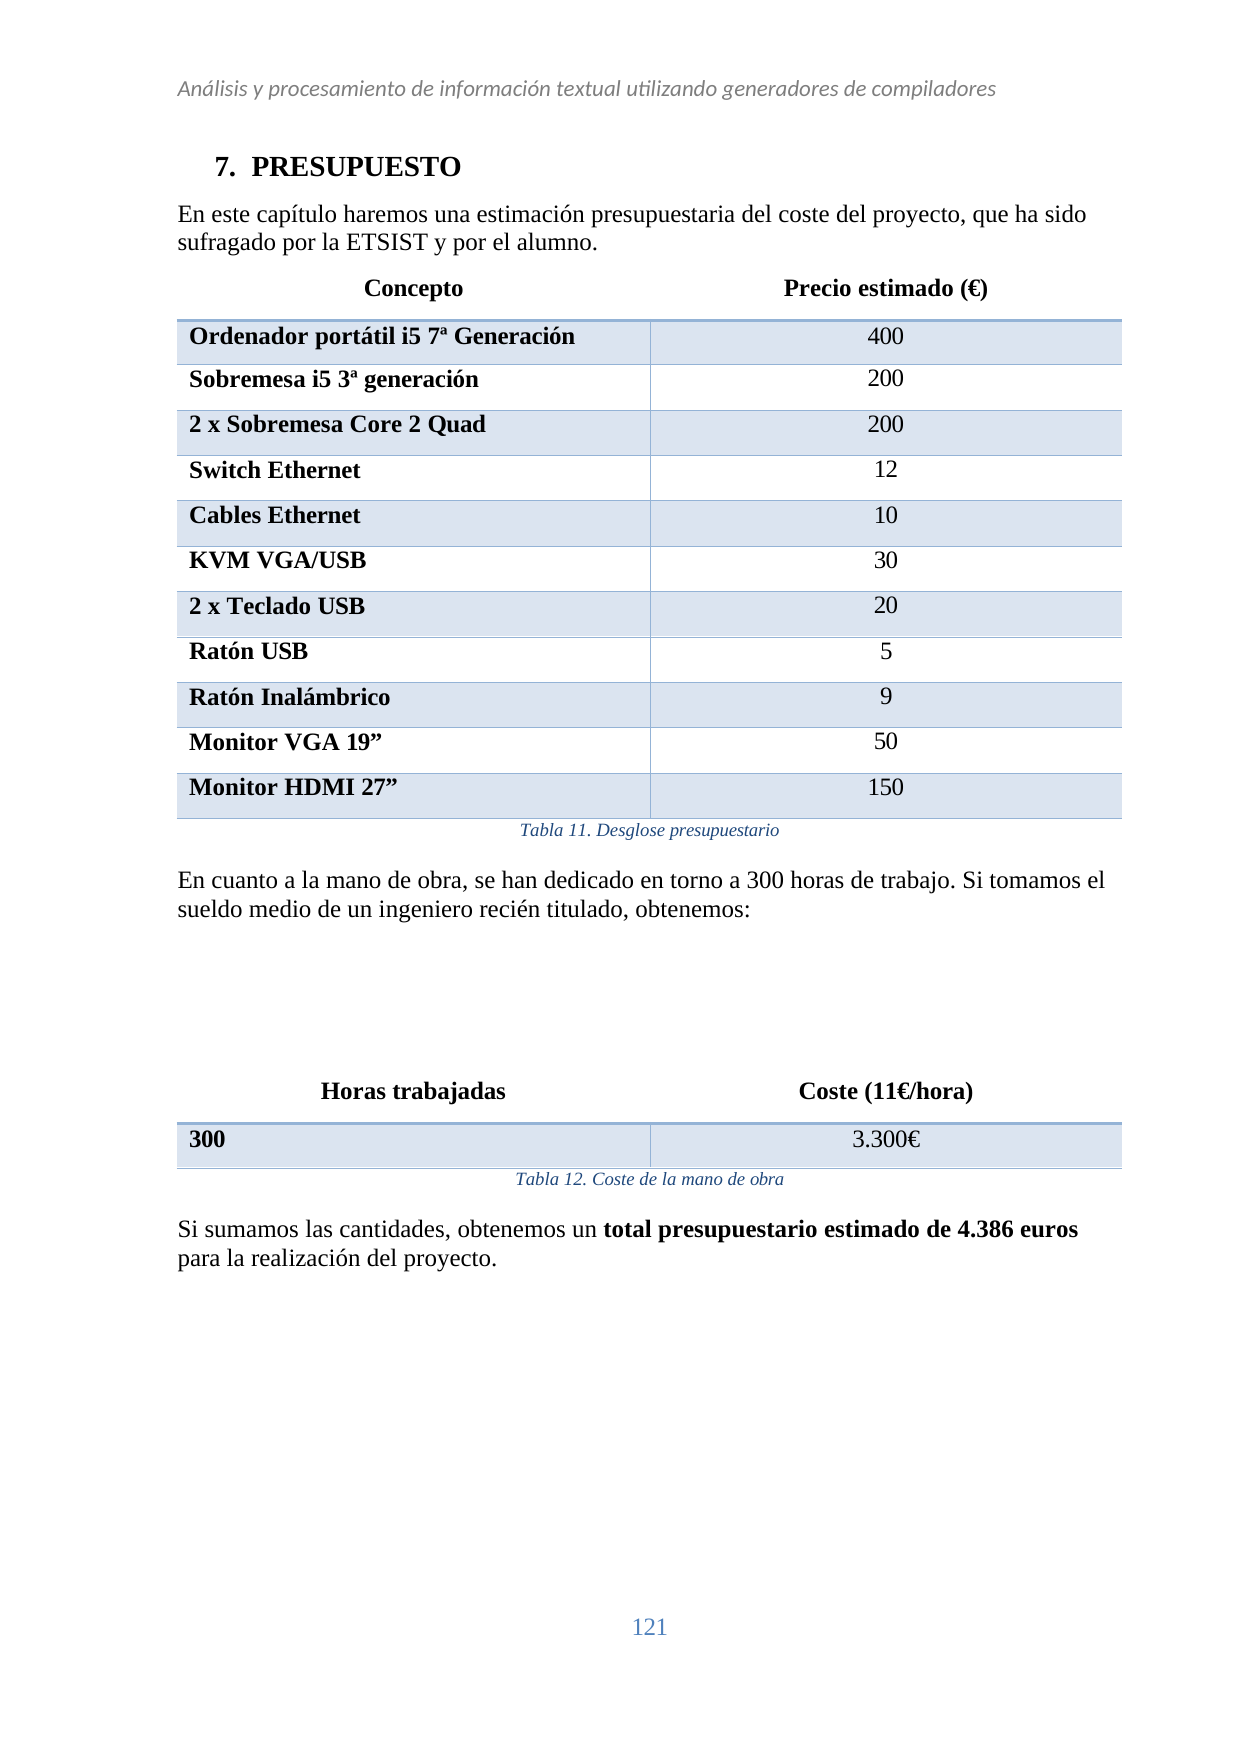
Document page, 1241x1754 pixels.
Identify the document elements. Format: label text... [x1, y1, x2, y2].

table_header Concepto [177, 274, 650, 319]
table_header Horas trabajadas [177, 1078, 650, 1122]
table_cell Switch Ethernet [177, 456, 650, 500]
table_cell 5 [651, 638, 1122, 682]
table_cell 3.300€ [651, 1125, 1122, 1167]
table_cell 2 x Teclado USB [177, 592, 650, 636]
text En cuanto a la mano de obra, se han dedicado en torno a 300 horas de trabajo. Si tomamos el sueldo medio de un ingeniero recién titulado, obtenemos: [177, 865, 1122, 922]
text 121 [151, 1612, 1149, 1641]
table_cell 9 [651, 683, 1122, 727]
table_cell Sobremesa i5 3ª generación [177, 365, 650, 409]
table_header Coste (11€/hora) [650, 1078, 1122, 1122]
text Si sumamos las cantidades, obtenemos un total presupuestario estimado de 4.386 euros para la realización del proyecto. [177, 1214, 1122, 1272]
text Tabla 12. Coste de la mano de obra [151, 1168, 1149, 1189]
table_header Precio estimado (€) [650, 274, 1122, 319]
table_cell Ratón USB [177, 638, 650, 682]
table_cell Cables Ethernet [177, 501, 650, 546]
table_cell Ratón Inalámbrico [177, 683, 650, 727]
table_cell 30 [651, 547, 1122, 591]
subtitle PRESUPUESTO [214, 149, 1173, 182]
text Tabla 11. Desglose presupuestario [150, 819, 1149, 840]
table_cell 200 [651, 411, 1122, 455]
table_cell 2 x Sobremesa Core 2 Quad [177, 411, 650, 455]
table_cell KVM VGA/USB [177, 547, 650, 591]
table_cell 50 [651, 728, 1122, 772]
text En este capítulo haremos una estimación presupuestaria del coste del proyecto, que ha sido sufragado por la ETSIST y por el alumno. [177, 199, 1173, 256]
table_cell Monitor HDMI 27” [177, 774, 650, 818]
table_cell 200 [651, 365, 1122, 409]
table_cell Ordenador portátil i5 7ª Generación [177, 322, 650, 364]
table_cell 20 [651, 592, 1122, 636]
table_cell 150 [651, 774, 1122, 818]
table_cell 10 [651, 501, 1122, 546]
table_cell 12 [651, 456, 1122, 500]
table_cell 300 [177, 1125, 650, 1167]
table_cell Monitor VGA 19” [177, 728, 650, 772]
table_cell 400 [651, 322, 1122, 364]
